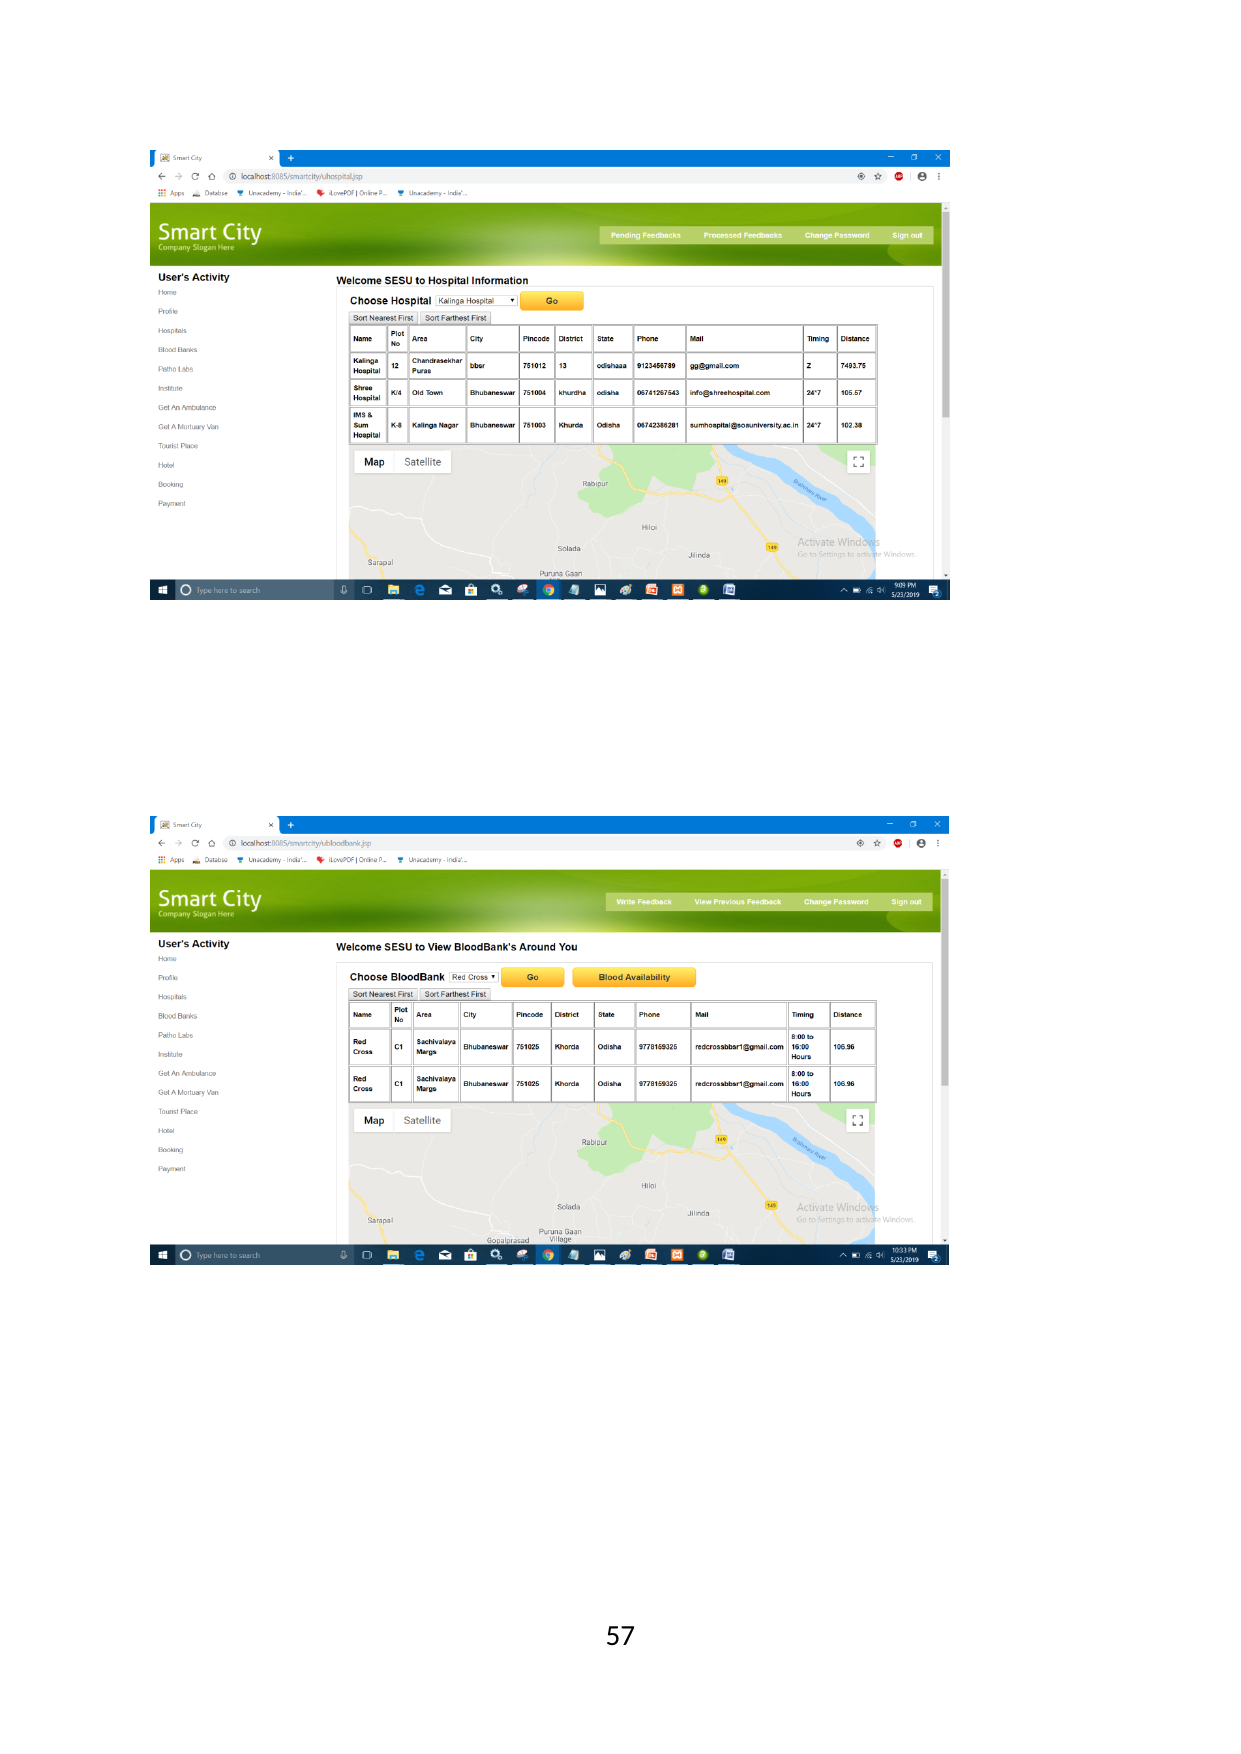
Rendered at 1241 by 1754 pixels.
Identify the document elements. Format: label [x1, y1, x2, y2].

picture [150, 150, 950, 600]
picture [150, 816, 949, 1265]
